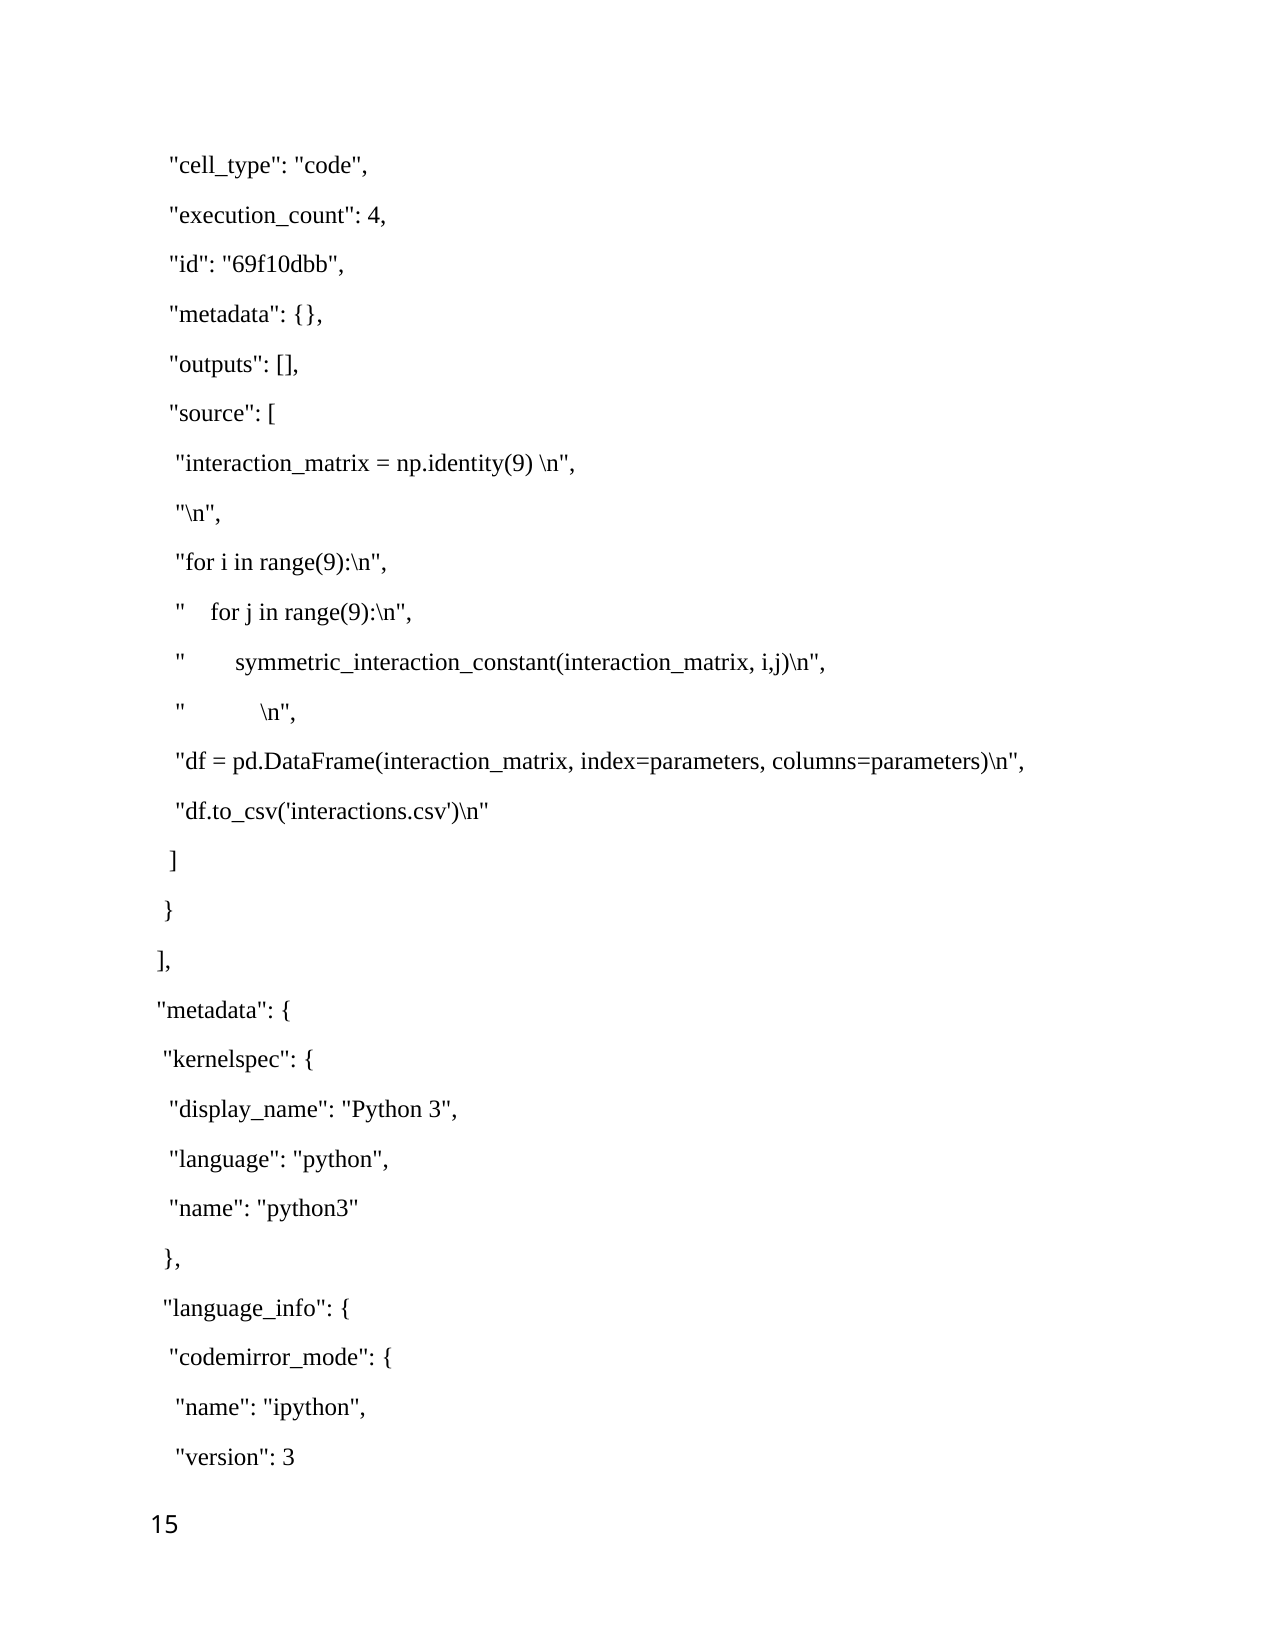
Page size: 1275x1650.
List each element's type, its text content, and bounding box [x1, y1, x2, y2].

text "name": "python3" [150, 1193, 1125, 1222]
text "display_name": "Python 3", [150, 1094, 1125, 1123]
text "version": 3 [150, 1442, 1125, 1471]
text ], [150, 945, 1125, 974]
text "codemirror_mode": { [150, 1342, 1125, 1371]
text "df.to_csv('interactions.csv')\n" [150, 796, 1125, 825]
text " for j in range(9):\n", [150, 597, 1125, 626]
text ] [150, 846, 1125, 874]
text }, [150, 1243, 1125, 1272]
text "source": [ [150, 398, 1125, 427]
text "metadata": {}, [150, 299, 1125, 328]
text " symmetric_interaction_constant(interaction_matrix, i,j)\n", [150, 647, 1125, 676]
text "metadata": { [150, 995, 1125, 1023]
text "interaction_matrix = np.identity(9) \n", [150, 448, 1125, 477]
text "df = pd.DataFrame(interaction_matrix, index=parameters, columns=parameters)\n", [150, 746, 1125, 775]
text "language": "python", [150, 1144, 1125, 1172]
text "for i in range(9):\n", [150, 547, 1125, 576]
text "cell_type": "code", [150, 150, 1125, 179]
text "name": "ipython", [150, 1392, 1125, 1421]
text } [150, 895, 1125, 924]
text "kernelspec": { [150, 1044, 1125, 1073]
text "id": "69f10dbb", [150, 249, 1125, 278]
text "\n", [150, 498, 1125, 527]
text "language_info": { [150, 1293, 1125, 1322]
text "execution_count": 4, [150, 200, 1125, 228]
text " \n", [150, 697, 1125, 725]
text "outputs": [], [150, 349, 1125, 377]
